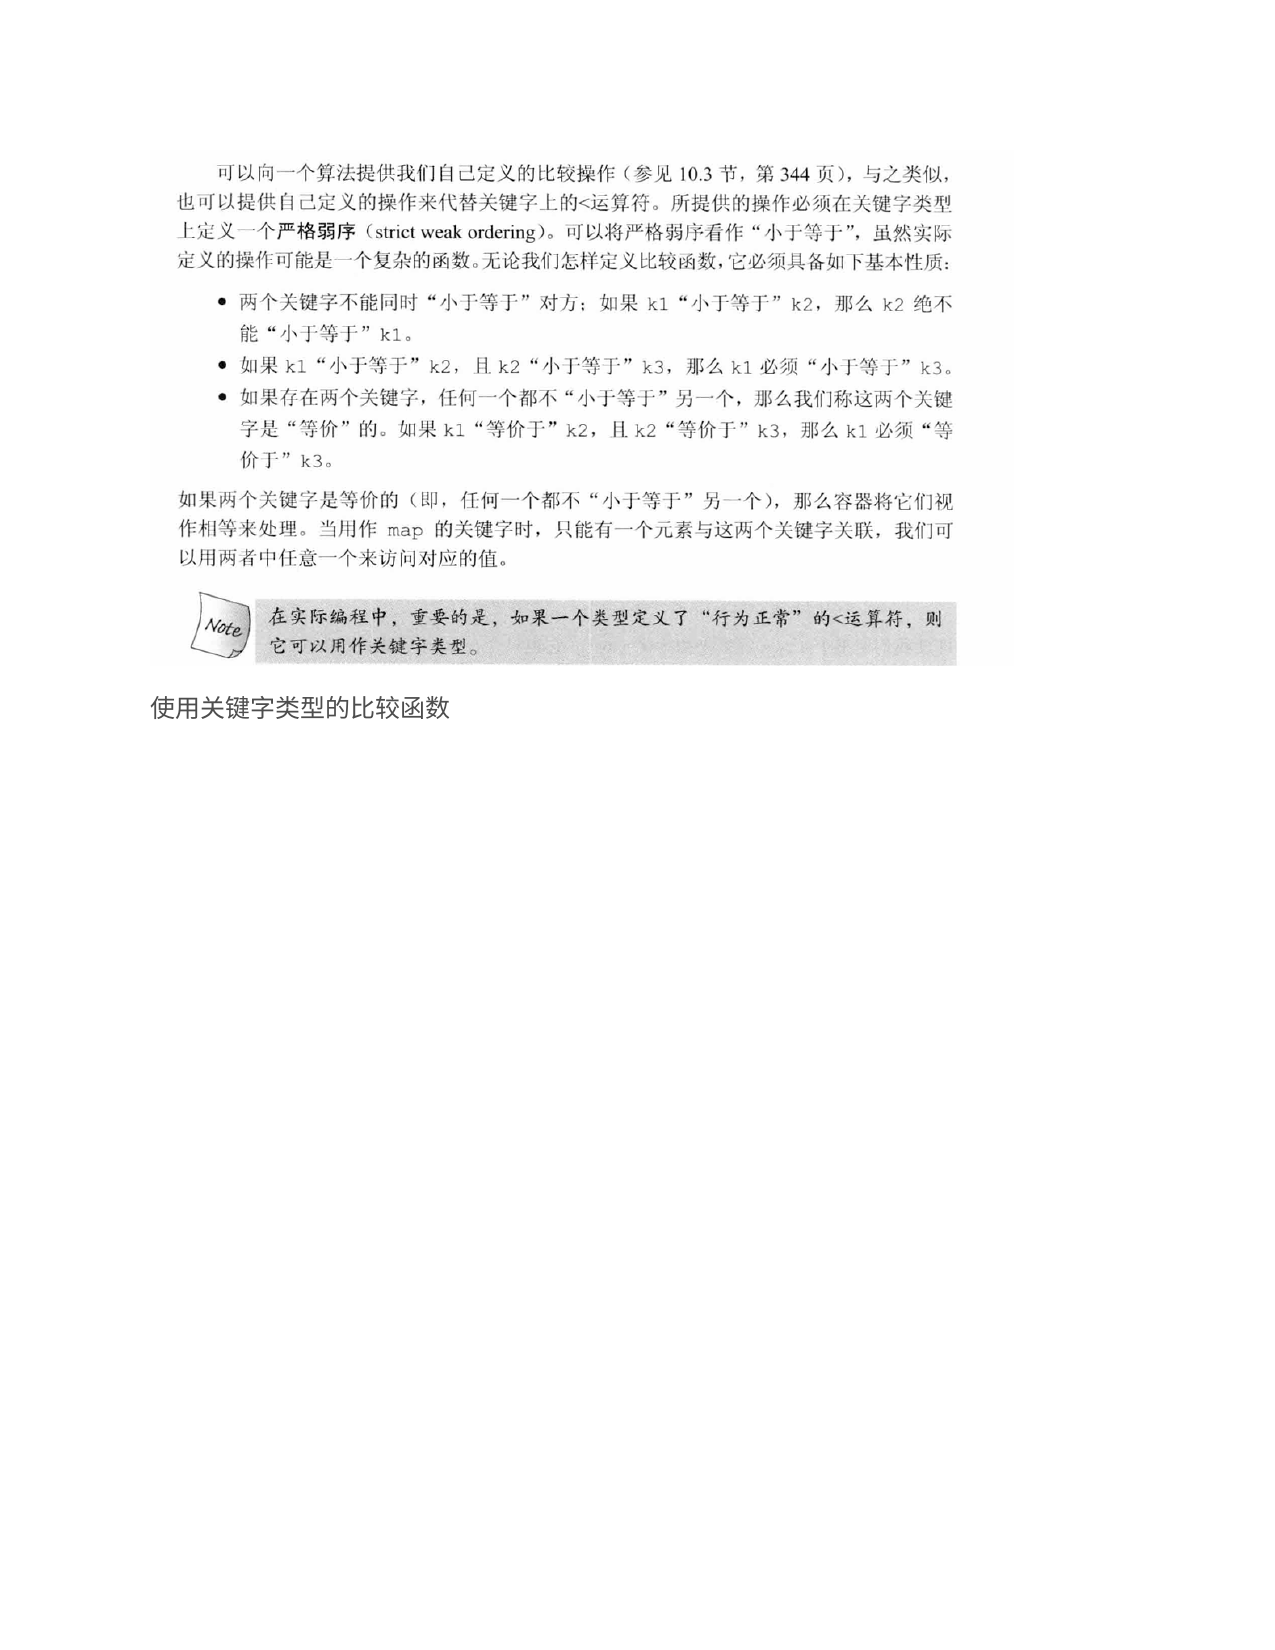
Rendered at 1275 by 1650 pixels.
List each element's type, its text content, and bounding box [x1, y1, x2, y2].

text 使用关键字类型的比较函数 [150, 693, 1125, 722]
picture [150, 150, 1014, 666]
